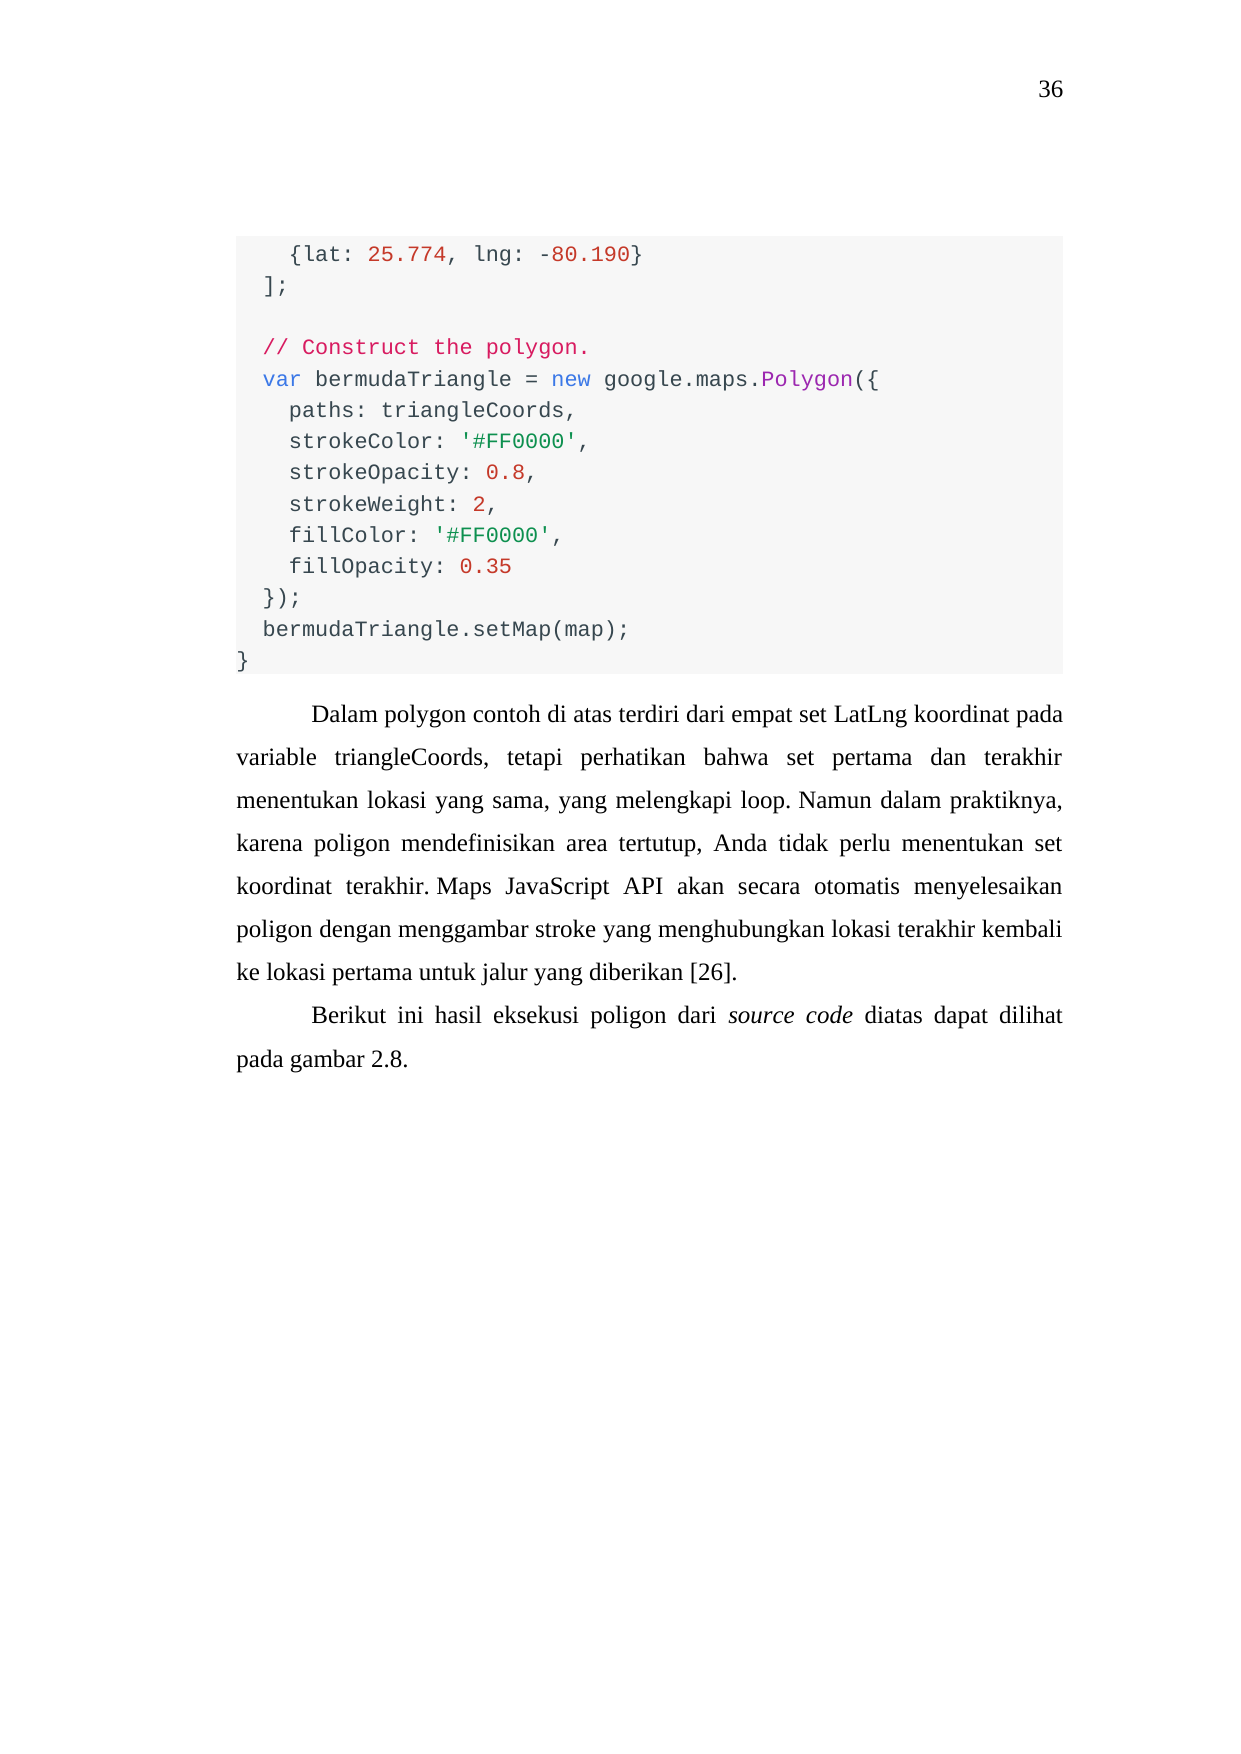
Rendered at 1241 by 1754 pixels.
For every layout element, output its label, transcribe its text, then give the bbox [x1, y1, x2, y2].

text Dalam polygon contoh di atas terdiri dari empat set LatLng koordinat pada variable triangleCoords, tetapi perhatikan bahwa set pertama dan terakhir menentukan lokasi yang sama, yang melengkapi loop. Namun dalam praktiknya, karena poligon mendefinisikan area tertutup, Anda tidak perlu menentukan set koordinat terakhir. Maps JavaScript API akan secara otomatis menyelesaikan poligon dengan menggambar stroke yang menghubungkan lokasi terakhir kembali ke lokasi pertama untuk jalur yang diberikan . [236, 699, 1063, 986]
text Berikut ini hasil eksekusi poligon dari source code diatas dapat dilihat pada gambar 2.8. [236, 1001, 1063, 1072]
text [236, 236, 1063, 674]
